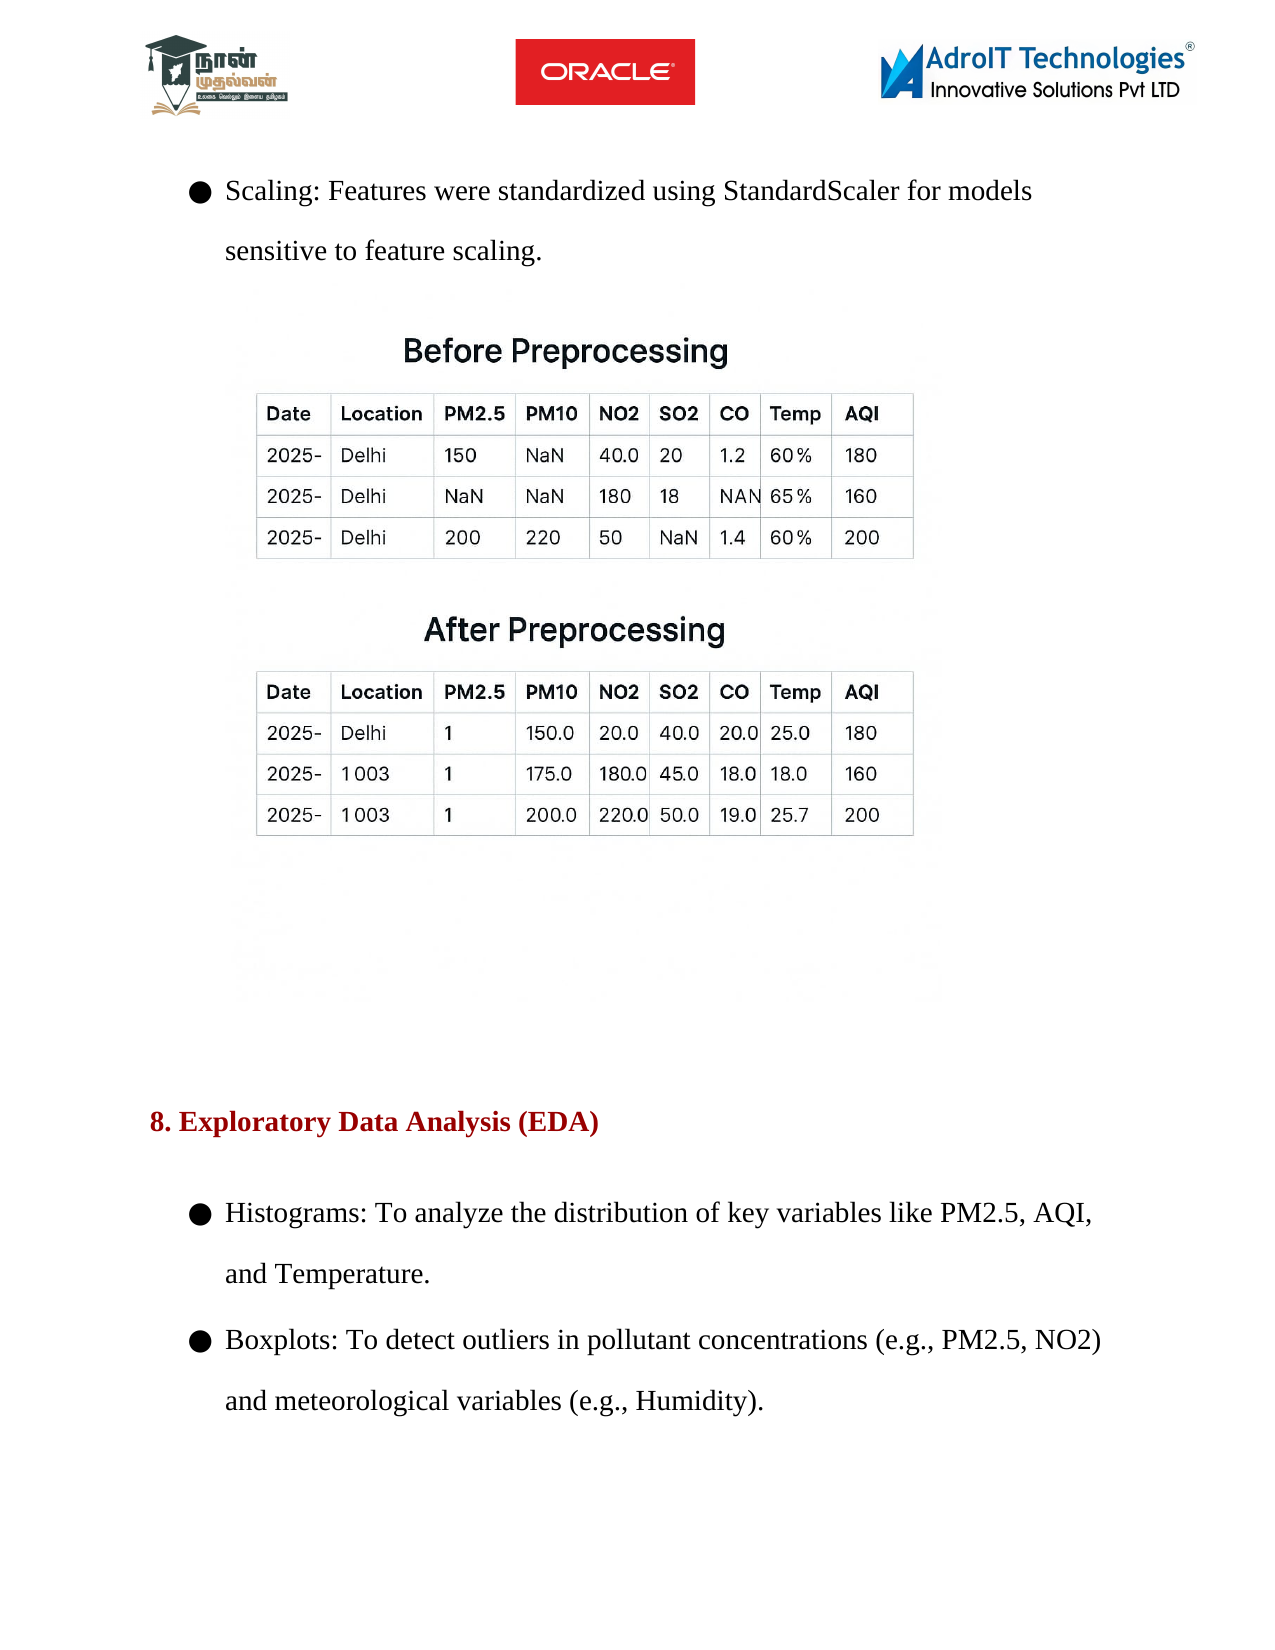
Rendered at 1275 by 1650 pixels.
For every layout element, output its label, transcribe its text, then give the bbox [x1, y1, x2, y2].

list Boxplots: To detect outliers in pollutant concentrations (e.g., PM2.5, NO2) and meteorological variables (e.g., Humidity). [187, 1306, 1132, 1416]
picture [515, 39, 696, 105]
subtitle 8. Exploratory Data Analysis (EDA) [149, 1104, 705, 1138]
picture [140, 31, 290, 119]
picture [225, 283, 943, 1002]
list Histograms: To analyze the distribution of key variables like PM2.5, AQI, and Temperature. [187, 1179, 1132, 1289]
picture [878, 39, 1197, 105]
